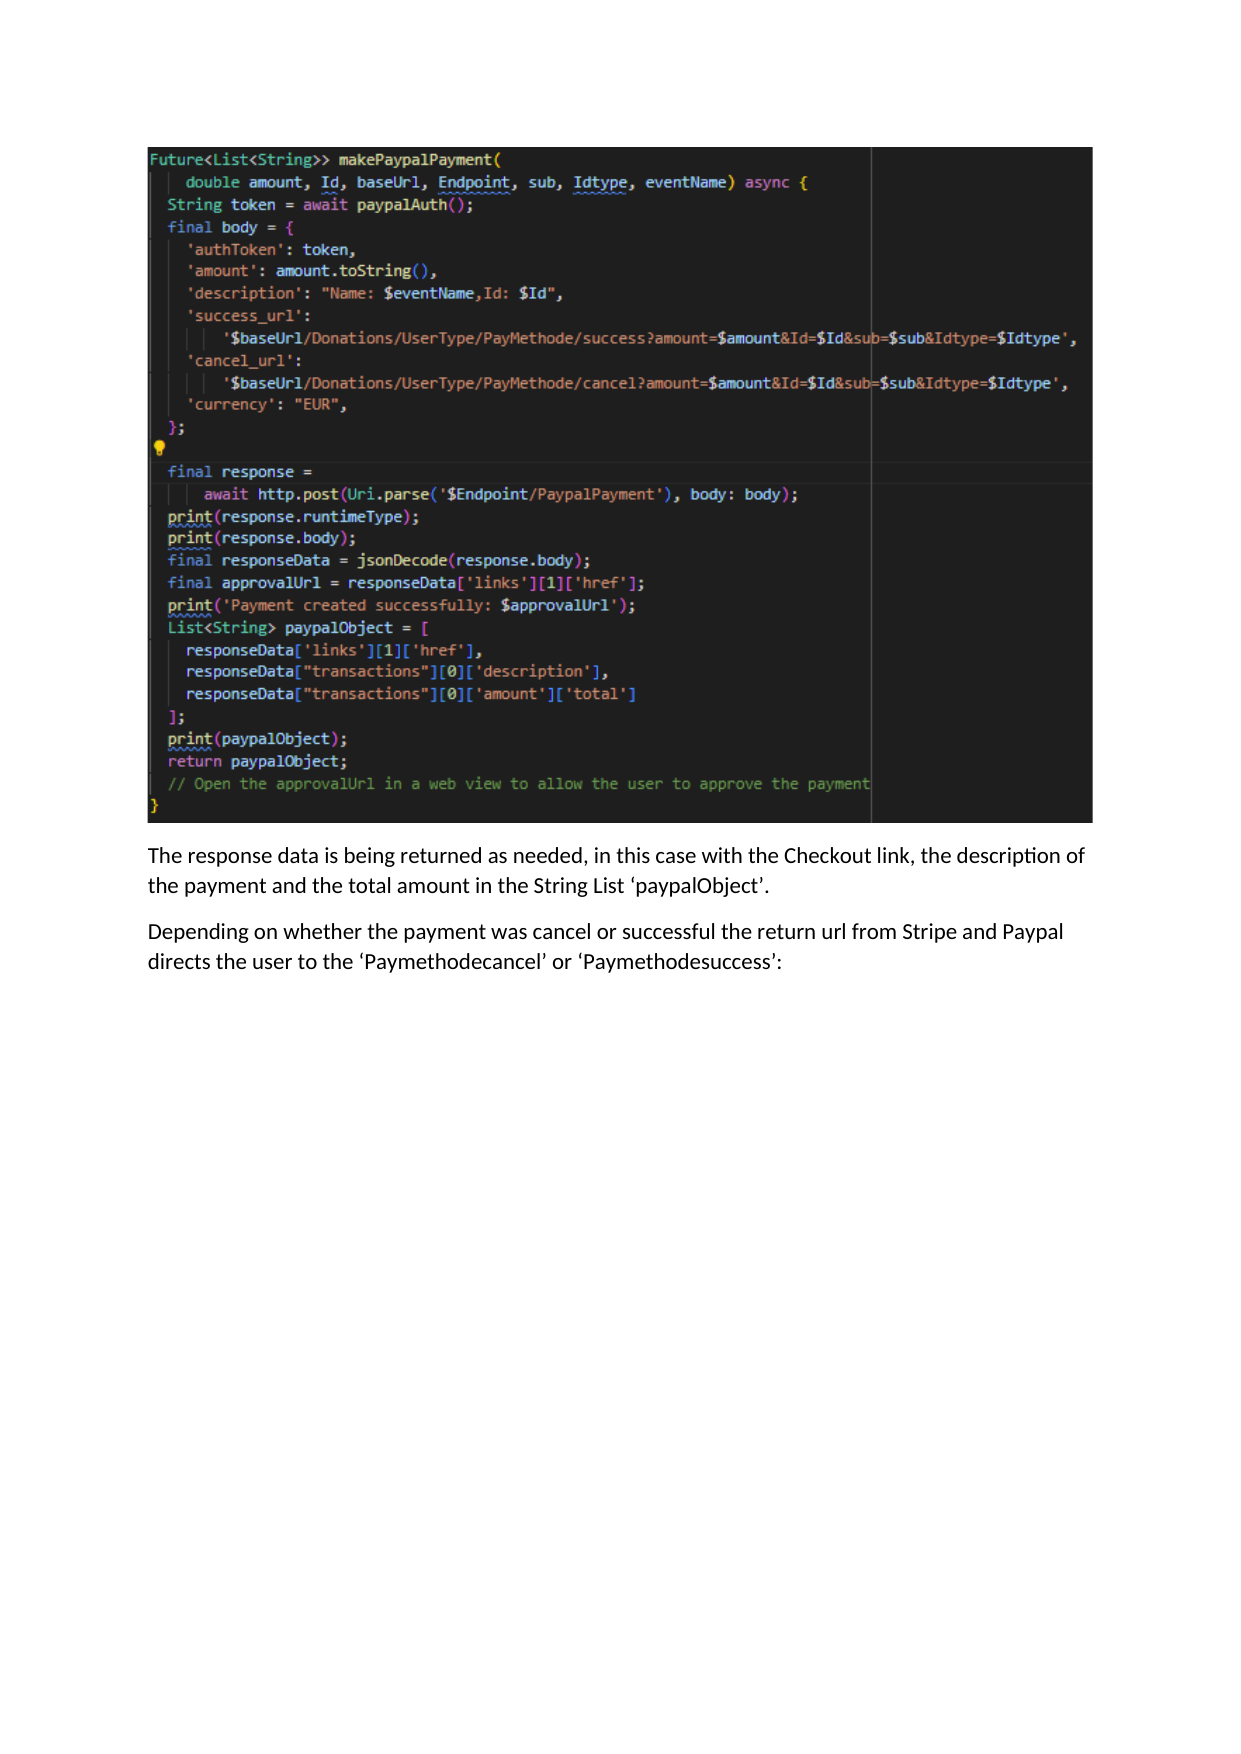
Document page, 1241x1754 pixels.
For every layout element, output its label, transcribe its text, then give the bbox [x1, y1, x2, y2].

text Depending on whether the payment was cancel or successful the return url from Stripe and Paypal directs the user to the ‘Paymethodecancel’ or ‘Paymethodesuccess’: [148, 917, 1093, 975]
text The response data is being returned as needed, in this case with the Checkout link, the description of the payment and the total amount in the String List ‘paypalObject’. [148, 841, 1093, 899]
picture [147, 147, 1093, 823]
